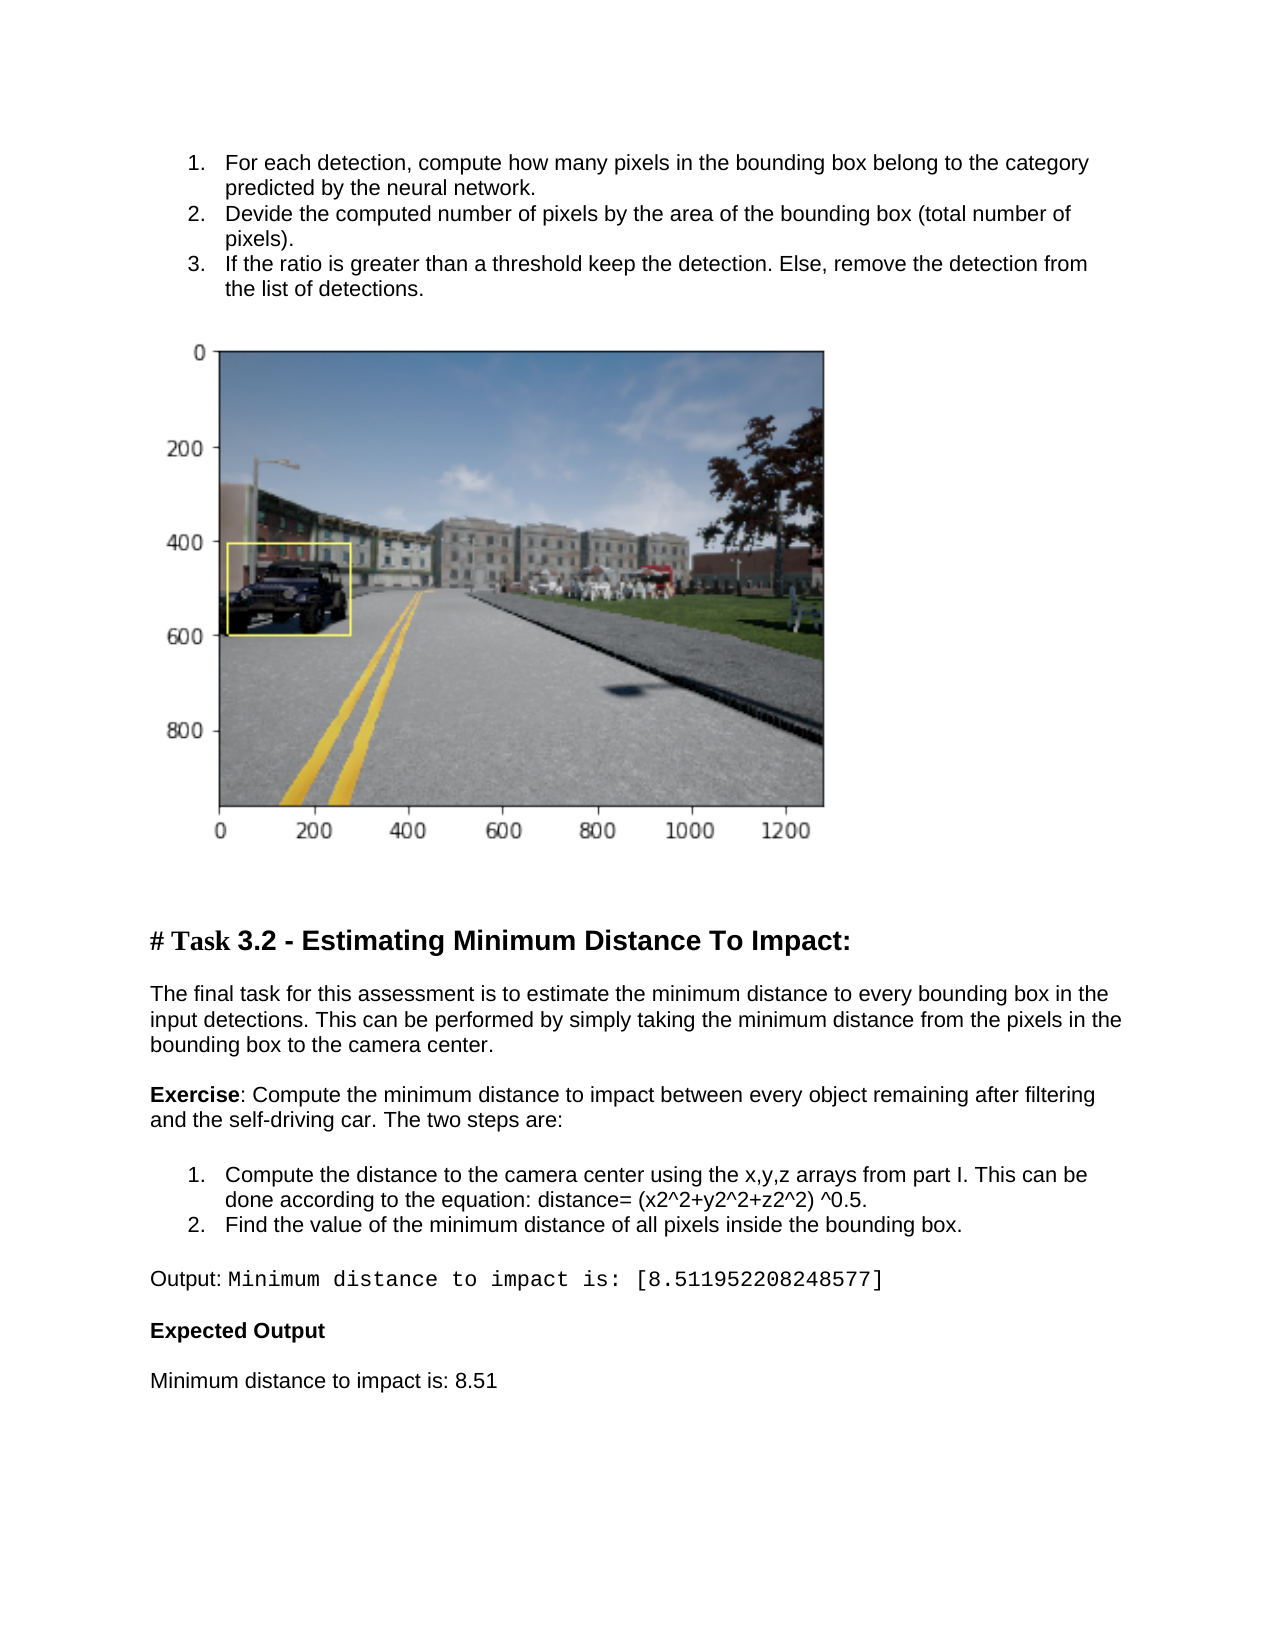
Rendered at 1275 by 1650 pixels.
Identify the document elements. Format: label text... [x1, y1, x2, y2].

list Devide the computed number of pixels by the area of the bounding box (total number of pixels). [187, 200, 1125, 251]
subtitle # Task 3.2 - Estimating Minimum Distance To Impact: [150, 924, 1125, 956]
picture [150, 330, 844, 856]
list For each detection, compute how many pixels in the bounding box belong to the category predicted by the neural network. [187, 150, 1125, 200]
text Expected Output [150, 1318, 1125, 1343]
text The final task for this assessment is to estimate the minimum distance to every bounding box in the input detections. This can be performed by simply taking the minimum distance from the pixels in the bounding box to the camera center. [150, 981, 1125, 1057]
list If the ratio is greater than a threshold keep the detection. Else, remove the detection from the list of detections. [187, 251, 1125, 301]
text Exercise: Compute the minimum distance to impact between every object remaining after filtering and the self-driving car. The two steps are: [150, 1082, 1125, 1132]
list Find the value of the minimum distance of all pixels inside the bounding box. [187, 1212, 1125, 1237]
text Output: Minimum distance to impact is: [8.511952208248577] [150, 1266, 1125, 1293]
list Compute the distance to the camera center using the x,y,z arrays from part I. This can be done according to the equation: distance= (x2^2+y2^2+z2^2) ^0.5. [187, 1162, 1125, 1212]
text Minimum distance to impact is: 8.51 [150, 1368, 1125, 1394]
